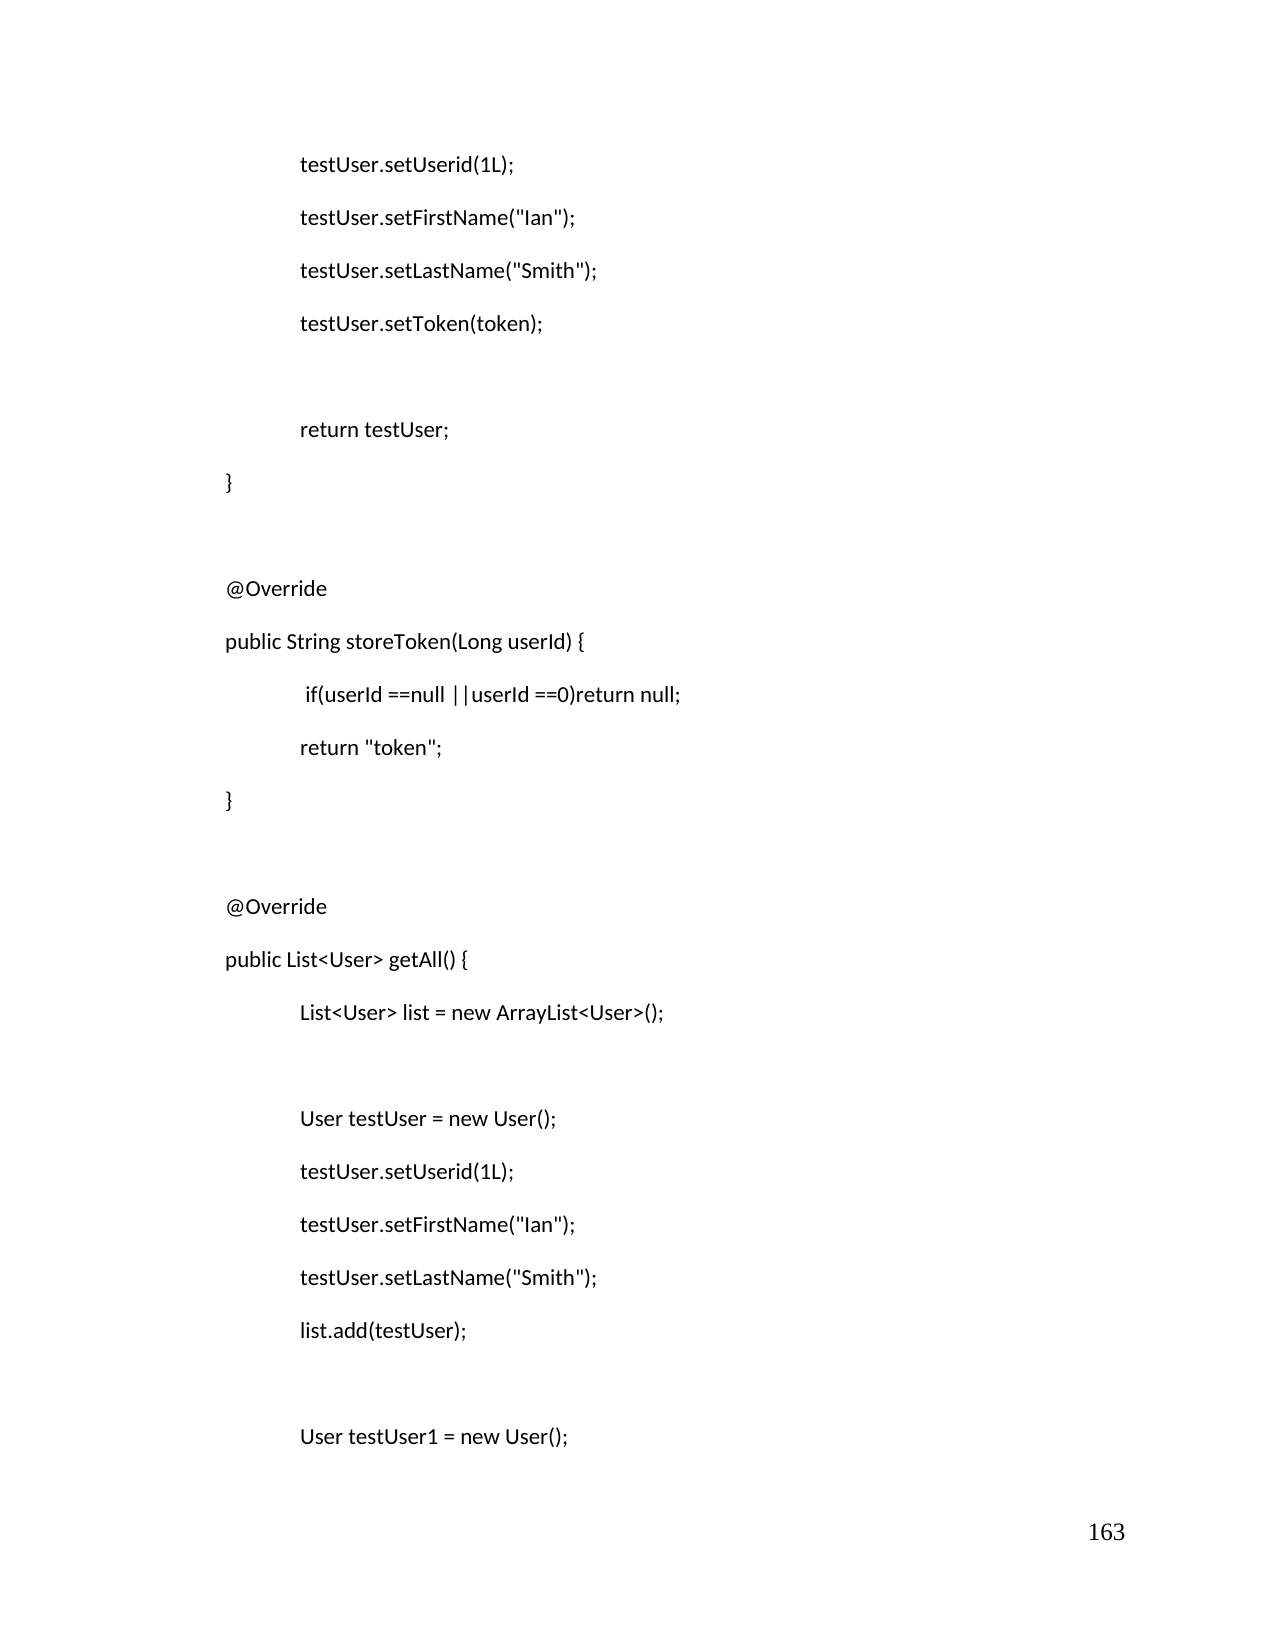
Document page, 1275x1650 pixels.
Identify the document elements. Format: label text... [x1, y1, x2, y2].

text @Override [150, 574, 1125, 602]
text @Override [150, 892, 1125, 920]
text User testUser = new User(); [150, 1104, 1125, 1132]
text testUser.setToken(token); [150, 309, 1125, 337]
text testUser.setFirstName("Ian"); [150, 203, 1125, 231]
text return testUser; [150, 415, 1125, 443]
text list.add(testUser); [150, 1316, 1125, 1344]
text List<User> list = new ArrayList<User>(); [150, 998, 1125, 1026]
text testUser.setUserid(1L); [150, 1157, 1125, 1185]
text testUser.setLastName("Smith"); [150, 256, 1125, 284]
text } [150, 468, 1125, 496]
text return "token"; [150, 733, 1125, 761]
text if(userId ==null ||userId ==0)return null; [150, 680, 1125, 708]
text testUser.setLastName("Smith"); [150, 1263, 1125, 1291]
text testUser.setFirstName("Ian"); [150, 1210, 1125, 1238]
text User testUser1 = new User(); [150, 1422, 1125, 1451]
text public String storeToken(Long userId) { [150, 627, 1125, 655]
text testUser.setUserid(1L); [150, 150, 1125, 178]
text } [150, 786, 1125, 814]
text public List<User> getAll() { [150, 945, 1125, 973]
